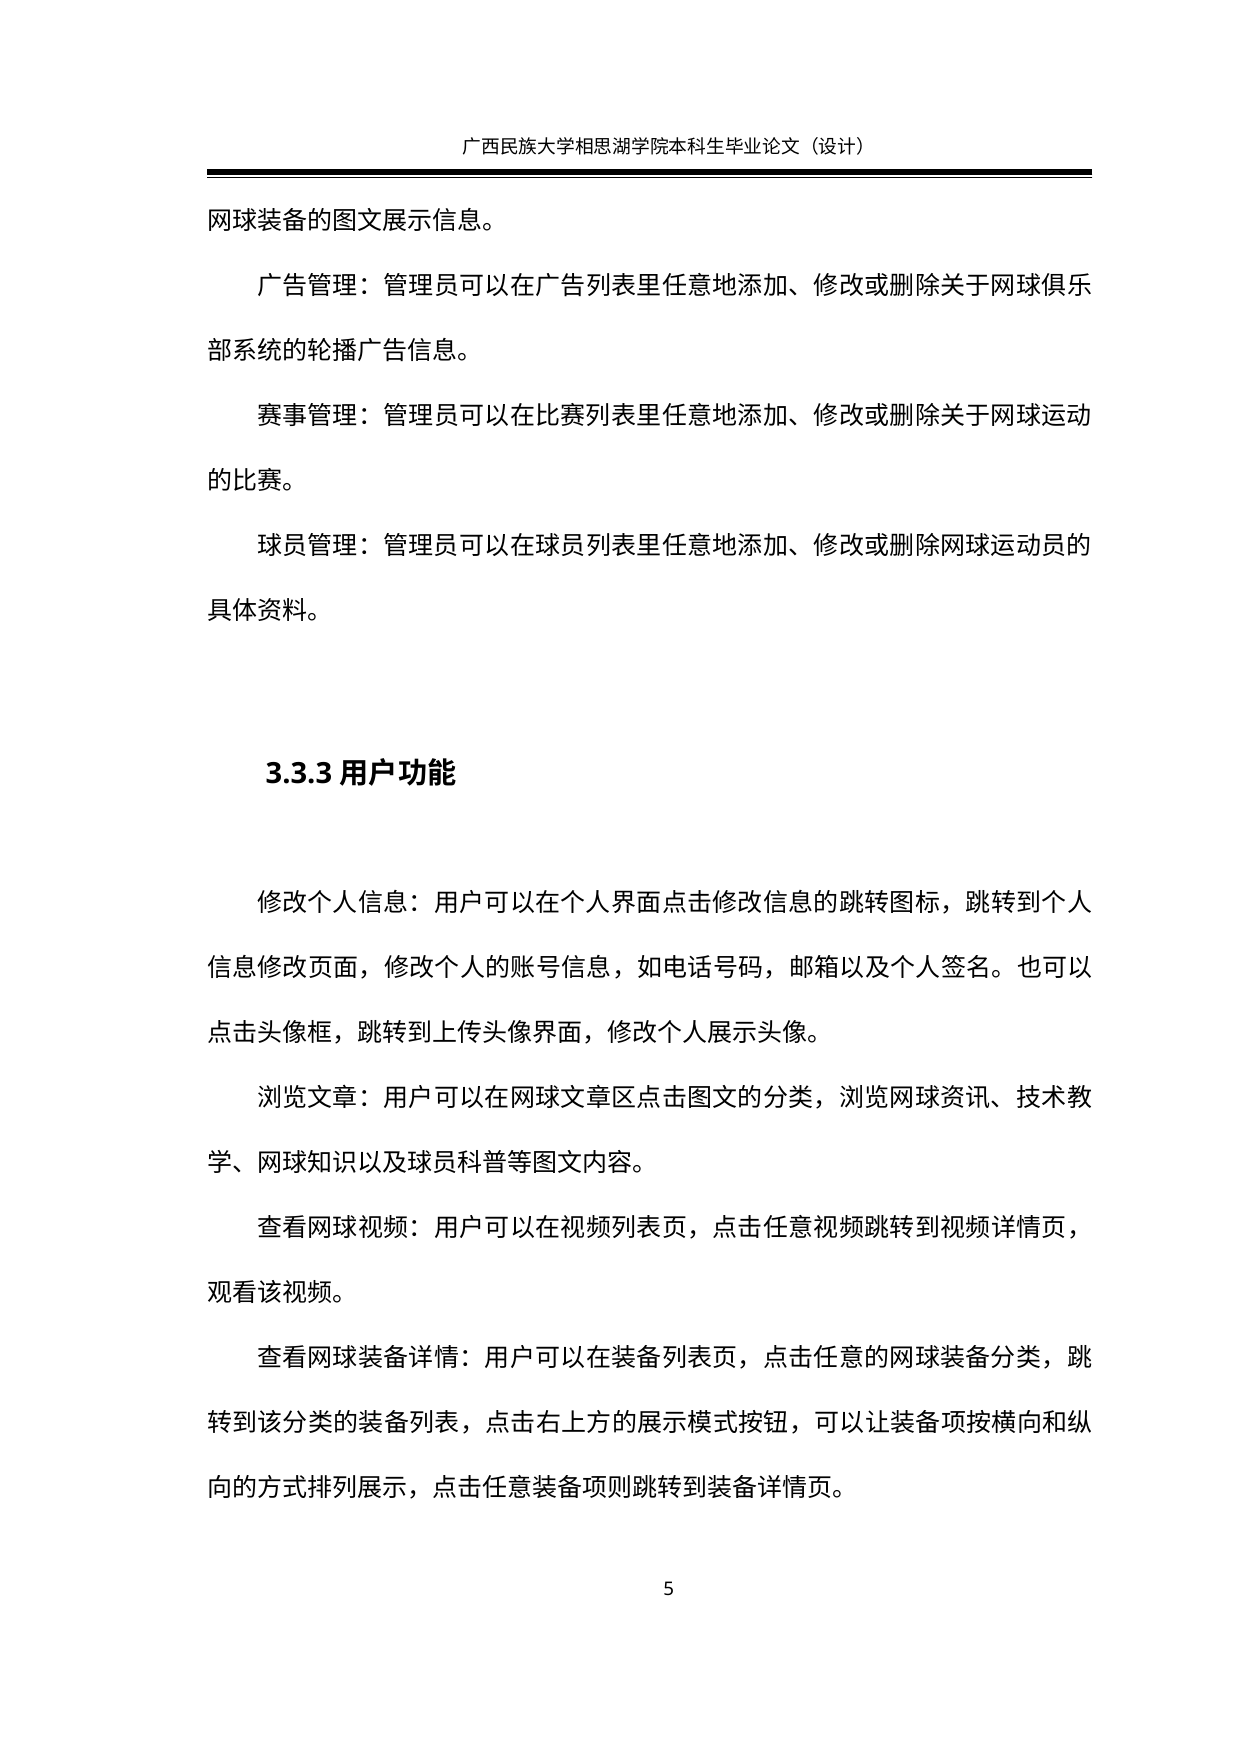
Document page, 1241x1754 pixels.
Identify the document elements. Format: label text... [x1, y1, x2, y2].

text 浏览文章：用户可以在网球文章区点击图文的分类，浏览网球资讯、技术教学、网球知识以及球员科普等图文内容。 [207, 1063, 1092, 1193]
text 查看网球装备详情：用户可以在装备列表页，点击任意的网球装备分类，跳转到该分类的装备列表，点击右上方的展示模式按钮，可以让装备项按横向和纵向的方式排列展示，点击任意装备项则跳转到装备详情页。 [207, 1323, 1092, 1518]
subtitle 3.3.3 用户功能 [207, 738, 1092, 803]
text 修改个人信息：用户可以在个人界面点击修改信息的跳转图标，跳转到个人信息修改页面，修改个人的账号信息，如电话号码，邮箱以及个人签名。也可以点击头像框，跳转到上传头像界面，修改个人展示头像。 [207, 868, 1092, 1063]
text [207, 186, 1092, 251]
text 广告管理：管理员可以在广告列表里任意地添加、修改或删除关于网球俱乐部系统的轮播广告信息。 [207, 251, 1092, 381]
text 赛事管理：管理员可以在比赛列表里任意地添加、修改或删除关于网球运动的比赛。 [207, 381, 1092, 511]
text 查看网球视频：用户可以在视频列表页，点击任意视频跳转到视频详情页，观看该视频。 [207, 1193, 1092, 1323]
text 球员管理：管理员可以在球员列表里任意地添加、修改或删除网球运动员的具体资料。 [207, 511, 1092, 641]
